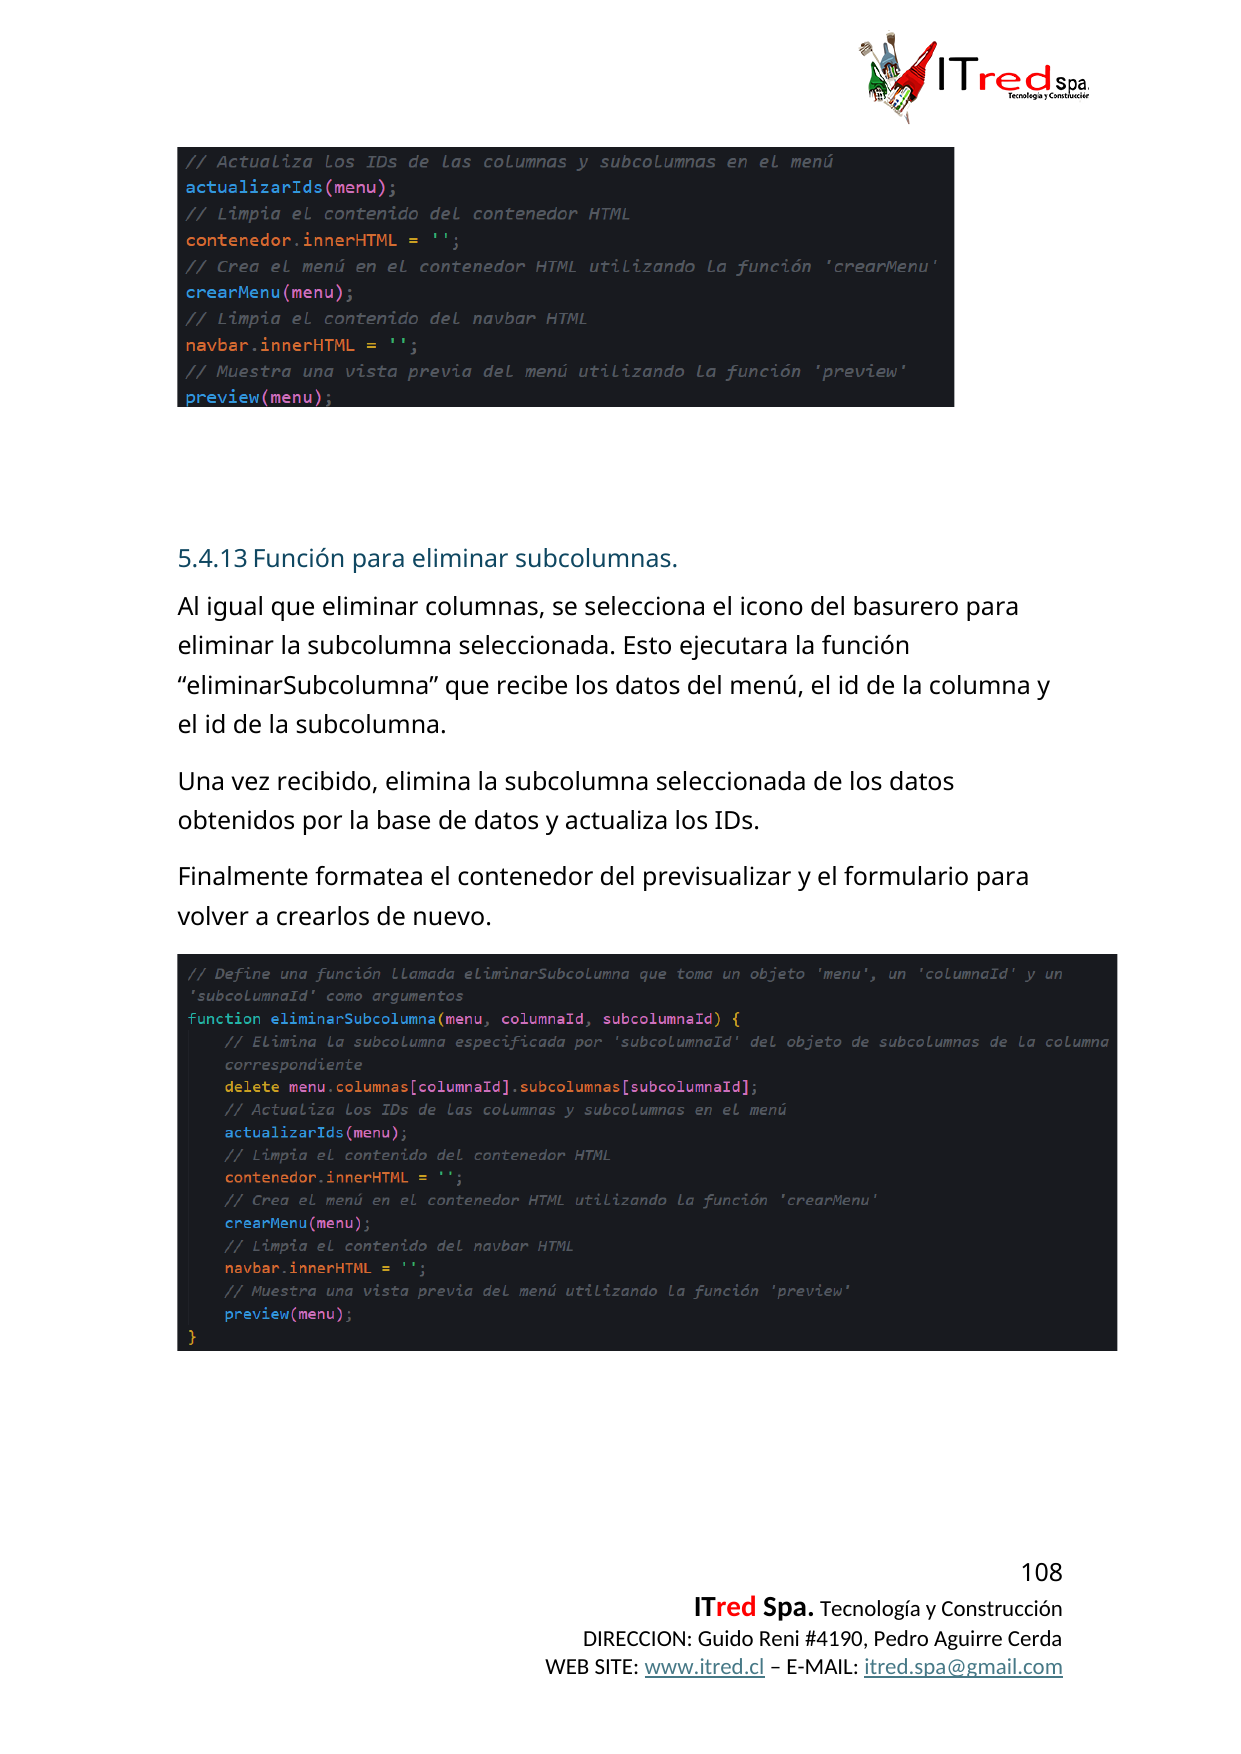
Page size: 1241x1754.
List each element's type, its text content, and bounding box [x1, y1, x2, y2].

text Al igual que eliminar columnas, se selecciona el icono del basurero para eliminar la subcolumna seleccionada. Esto ejecutara la función “eliminarSubcolumna” que recibe los datos del menú, el id de la columna y el id de la subcolumna. [177, 588, 1063, 741]
picture [177, 147, 955, 407]
picture [177, 954, 1118, 1351]
text Una vez recibido, elimina la subcolumna seleccionada de los datos obtenidos por la base de datos y actualiza los IDs. [177, 763, 1063, 837]
subtitle Función para eliminar subcolumnas. [177, 541, 1063, 575]
picture [857, 30, 1089, 124]
text Finalmente formatea el contenedor del previsualizar y el formulario para volver a crearlos de nuevo. [177, 859, 1063, 932]
